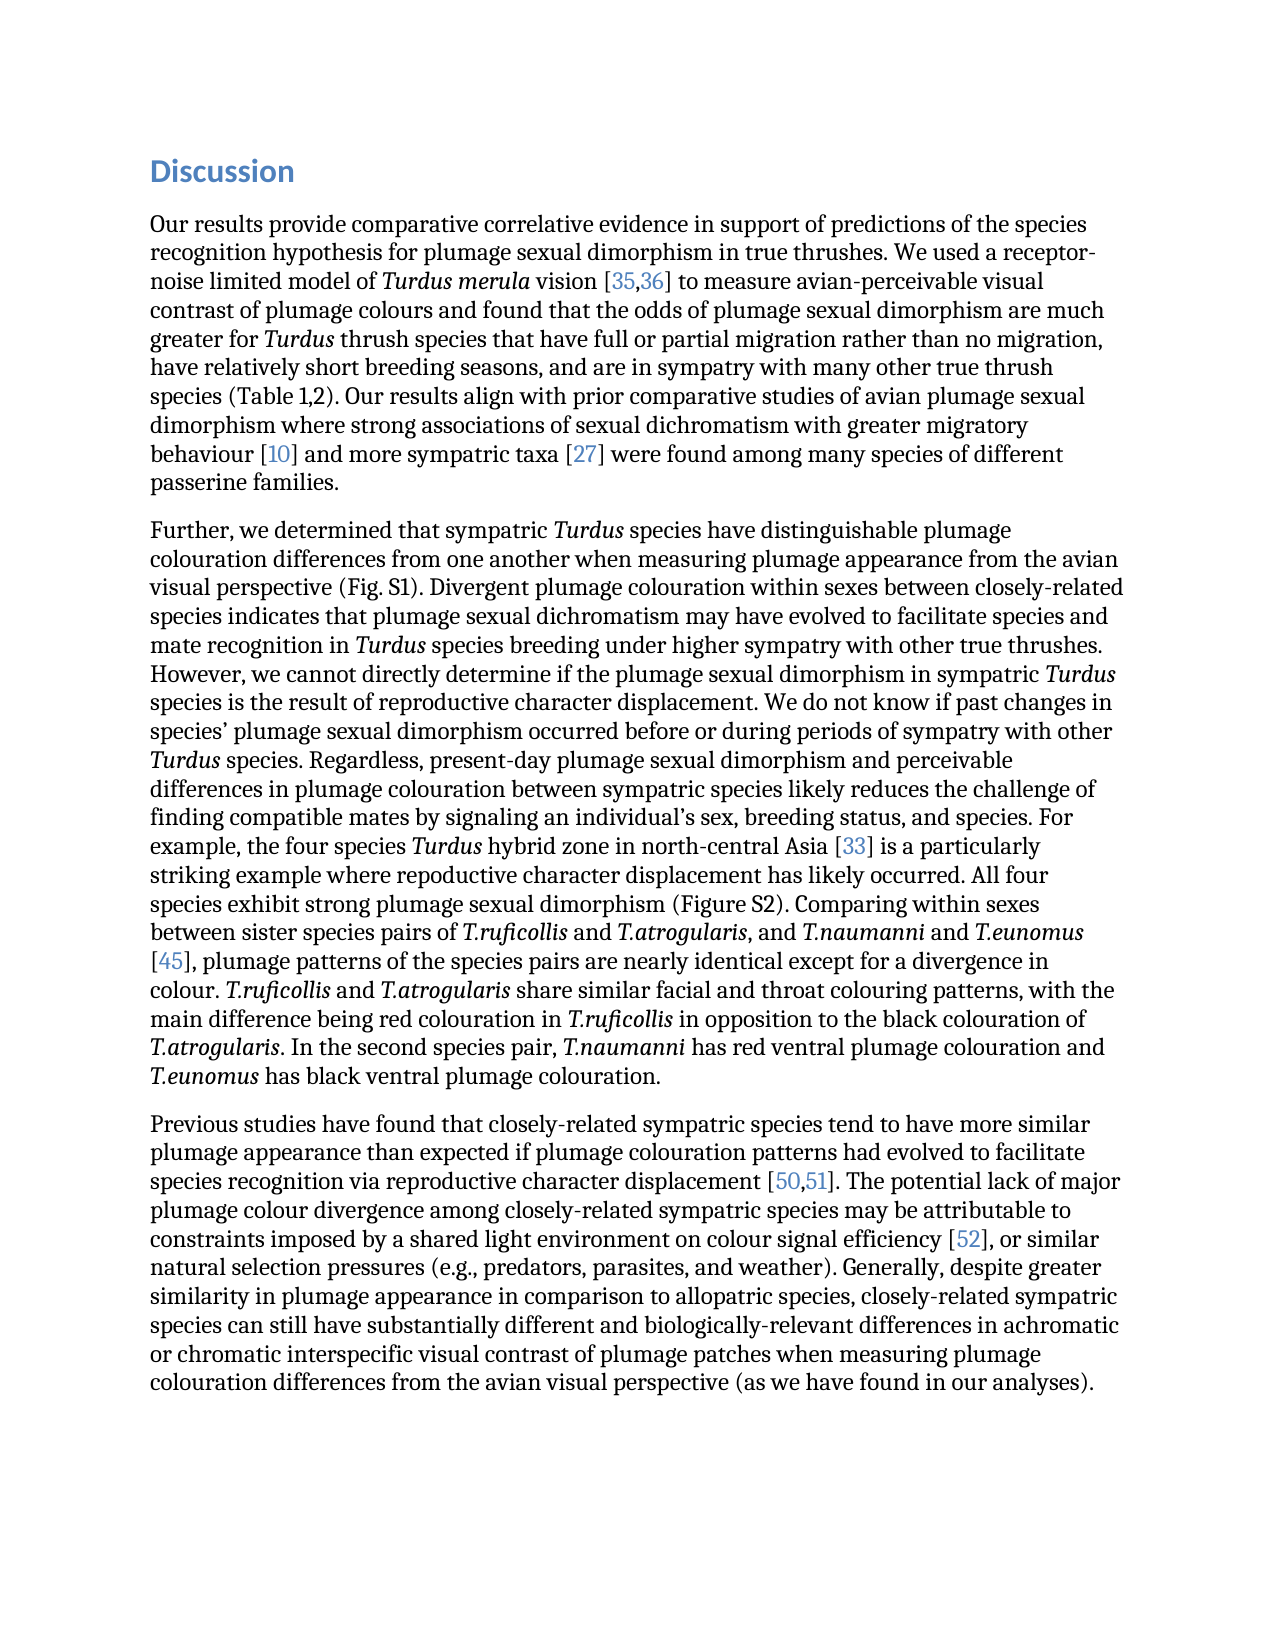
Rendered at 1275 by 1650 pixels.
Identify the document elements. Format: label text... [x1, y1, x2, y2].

text Our results provide comparative correlative evidence in support of predictions of the species recognition hypothesis for plumage sexual dimorphism in true thrushes. We used a receptor-noise limited model of Turdus merula vision [35,36] to measure avian-perceivable visual contrast of plumage colours and found that the odds of plumage sexual dimorphism are much greater for Turdus thrush species that have full or partial migration rather than no migration, have relatively short breeding seasons, and are in sympatry with many other true thrush species (Table 1,2). Our results align with prior comparative studies of avian plumage sexual dimorphism where strong associations of sexual dichromatism with greater migratory behaviour [10] and more sympatric taxa [27] were found among many species of different passerine families. [150, 209, 1125, 497]
subtitle Discussion [150, 150, 1125, 191]
text Previous studies have found that closely-related sympatric species tend to have more similar plumage appearance than expected if plumage colouration patterns had evolved to facilitate species recognition via reproductive character displacement [50,51]. The potential lack of major plumage colour divergence among closely-related sympatric species may be attributable to constraints imposed by a shared light environment on colour signal efficiency [52], or similar natural selection pressures (e.g., predators, parasites, and weather). Generally, despite greater similarity in plumage appearance in comparison to allopatric species, closely-related sympatric species can still have substantially different and biologically-relevant differences in achromatic or chromatic interspecific visual contrast of plumage patches when measuring plumage colouration differences from the avian visual perspective (as we have found in our analyses). [150, 1109, 1125, 1397]
text Further, we determined that sympatric Turdus species have distinguishable plumage colouration differences from one another when measuring plumage appearance from the avian visual perspective (Fig. S1). Divergent plumage colouration within sexes between closely-related species indicates that plumage sexual dichromatism may have evolved to facilitate species and mate recognition in Turdus species breeding under higher sympatry with other true thrushes. However, we cannot directly determine if the plumage sexual dimorphism in sympatric Turdus species is the result of reproductive character displacement. We do not know if past changes in species’ plumage sexual dimorphism occurred before or during periods of sympatry with other Turdus species. Regardless, present-day plumage sexual dimorphism and perceivable differences in plumage colouration between sympatric species likely reduces the challenge of finding compatible mates by signaling an individual’s sex, breeding status, and species. For example, the four species Turdus hybrid zone in north-central Asia [33] is a particularly striking example where repoductive character displacement has likely occurred. All four species exhibit strong plumage sexual dimorphism (Figure S2). Comparing within sexes between sister species pairs of T.ruficollis and T.atrogularis, and T.naumanni and T.eunomus [45], plumage patterns of the species pairs are nearly identical except for a divergence in colour. T.ruficollis and T.atrogularis share similar facial and throat colouring patterns, with the main difference being red colouration in T.ruficollis in opposition to the black colouration of T.atrogularis. In the second species pair, T.naumanni has red ventral plumage colouration and T.eunomus has black ventral plumage colouration. [150, 516, 1125, 1091]
